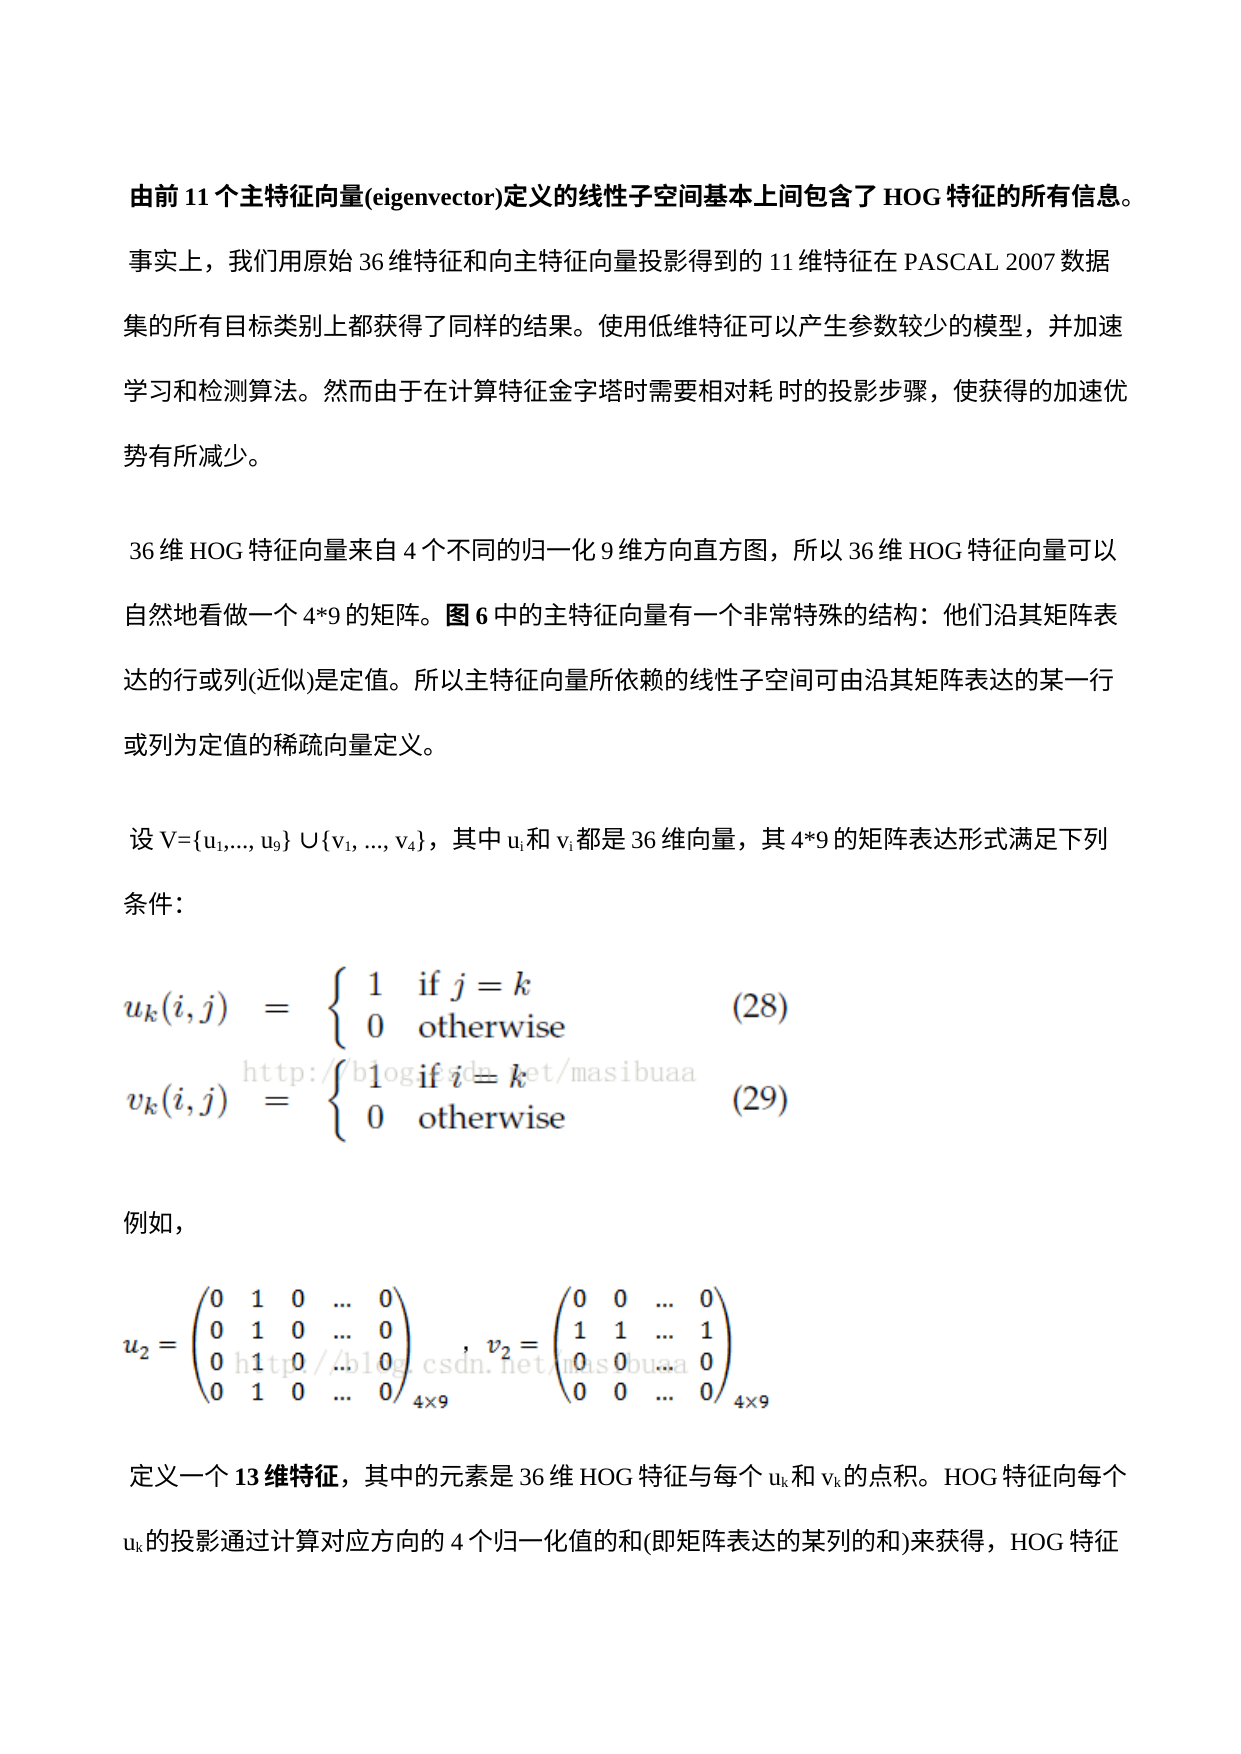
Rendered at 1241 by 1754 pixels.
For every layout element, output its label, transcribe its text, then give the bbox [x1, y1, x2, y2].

text 由前11个主特征向量(eigenvector)定义的线性子空间基本上间包含了HOG特征的所有信息。 事实上，我们用原始36维特征和向主特征向量投影得到的11维特征在PASCAL 2007数据集的所有目标类别上都获得了同样的结果。使用低维特征可以产生参数较少的模型，并加速学习和检测算法。然而由于在计算特征金字塔时需要相对耗 时的投影步骤，使获得的加速优势有所减少。 [123, 162, 1129, 487]
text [123, 1442, 1129, 1572]
picture [122, 964, 789, 1146]
text 36维HOG特征向量来自4个不同的归一化9维方向直方图，所以36维HOG特征向量可以自然地看做一个4*9的矩阵。图6中的主特征向量有一个非常特殊的结构：他们沿其矩阵表达的行或列(近似)是定值。所以主特征向量所依赖的线性子空间可由沿其矩阵表达的某一行或列为定值的稀疏向量定义。 [123, 516, 1129, 776]
picture [122, 1282, 773, 1413]
text 例如， [123, 1189, 1129, 1254]
text 设V={u1,..., u9} ∪{v1, ..., v4}，其中ui和vi都是36维向量，其4*9的矩阵表达形式满足下列条件： [123, 805, 1129, 935]
